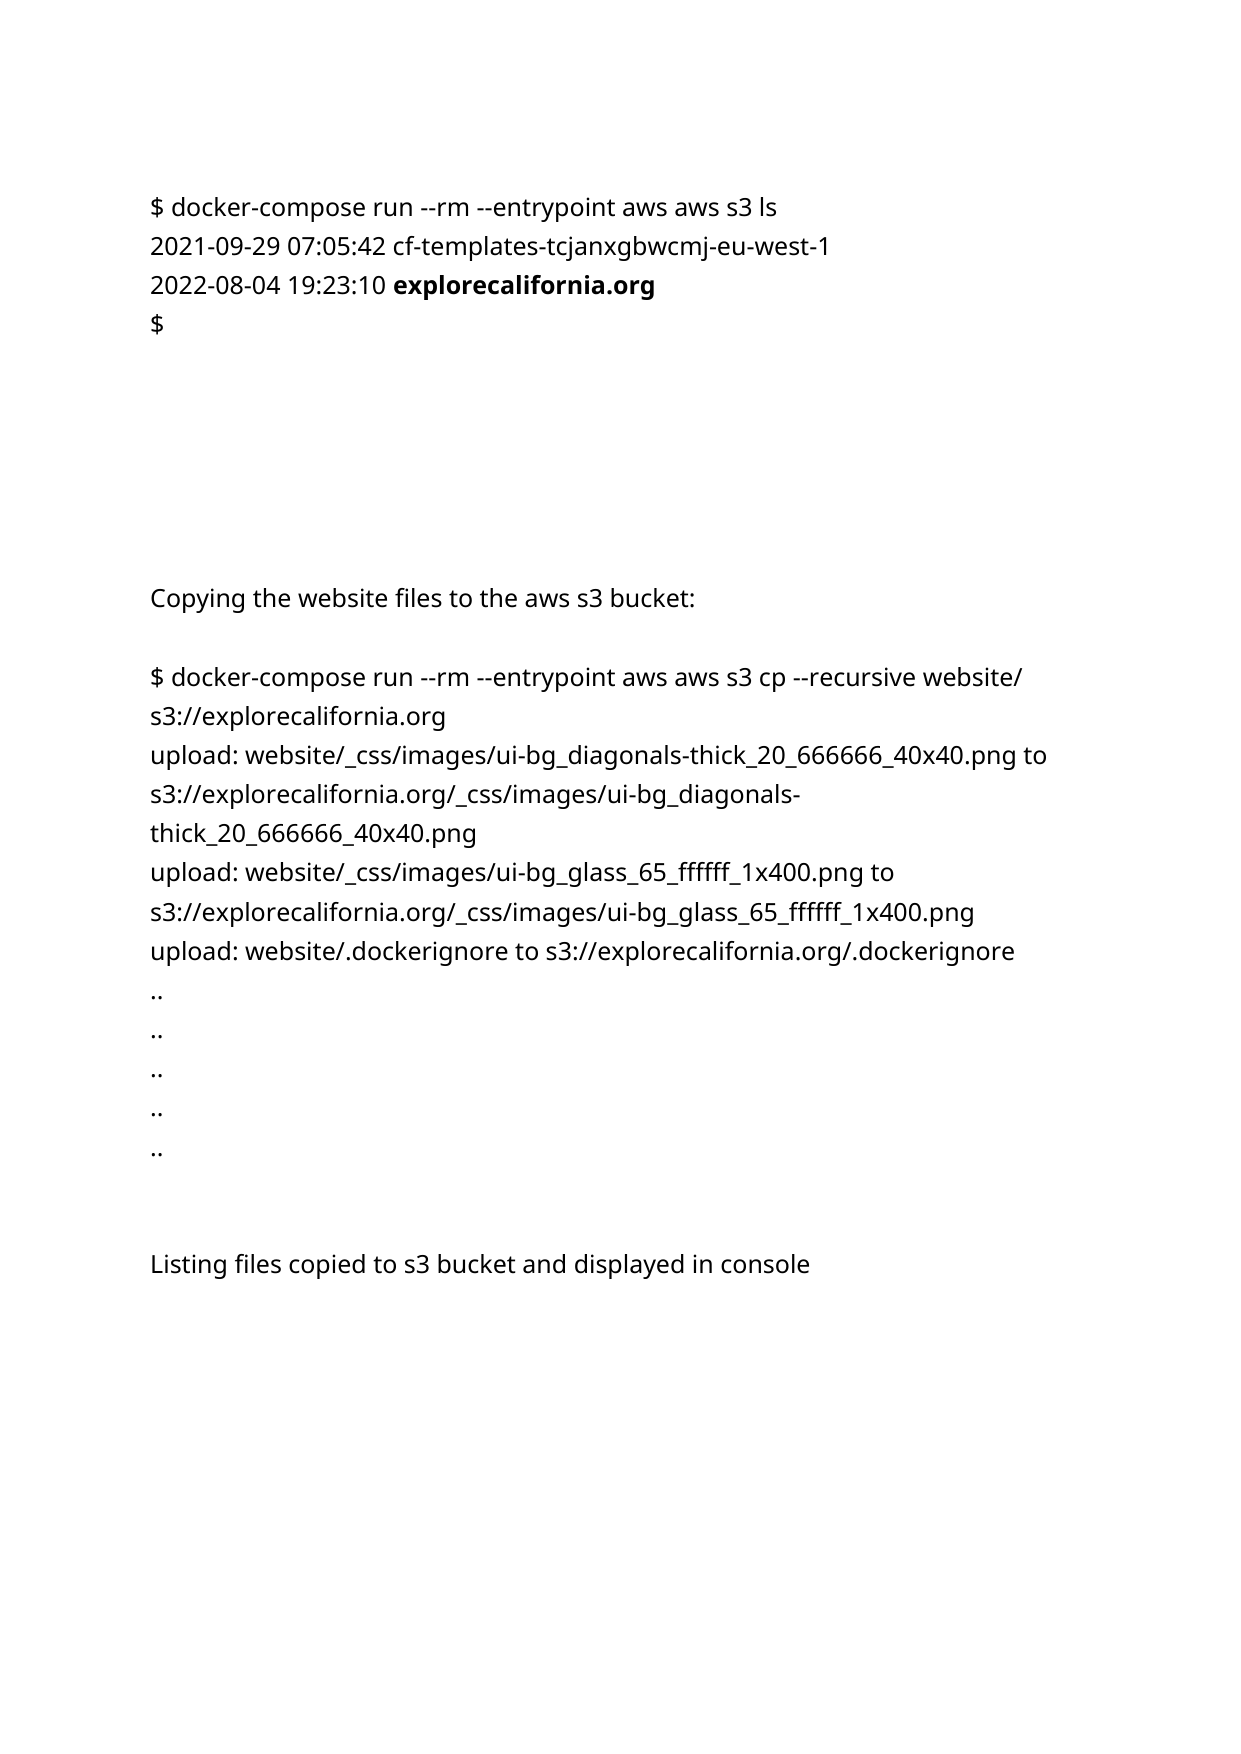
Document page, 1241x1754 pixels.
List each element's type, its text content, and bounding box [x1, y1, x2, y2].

text $ docker-compose run --rm --entrypoint aws aws s3 ls [150, 189, 1090, 223]
text .. [150, 1090, 1090, 1124]
text .. [150, 972, 1090, 1007]
text $ [150, 307, 1090, 341]
text .. [150, 1012, 1090, 1046]
text Copying the website files to the aws s3 bucket: [150, 581, 1090, 615]
text 2022-08-04 19:23:10 explorecalifornia.org [150, 267, 1090, 302]
text Listing files copied to s3 bucket and displayed in console [150, 1247, 1090, 1281]
text $ docker-compose run --rm --entrypoint aws aws s3 cp --recursive website/ s3://explorecalifornia.org [150, 659, 1090, 732]
text 2021-09-29 07:05:42 cf-templates-tcjanxgbwcmj-eu-west-1 [150, 228, 1090, 262]
text .. [150, 1051, 1090, 1085]
text .. [150, 1129, 1090, 1163]
text upload: website/_css/images/ui-bg_diagonals-thick_20_666666_40x40.png to s3://explorecalifornia.org/_css/images/ui-bg_diagonals-thick_20_666666_40x40.png [150, 737, 1090, 850]
text upload: website/_css/images/ui-bg_glass_65_ffffff_1x400.png to s3://explorecalifornia.org/_css/images/ui-bg_glass_65_ffffff_1x400.png [150, 855, 1090, 928]
text upload: website/.dockerignore to s3://explorecalifornia.org/.dockerignore [150, 933, 1090, 967]
